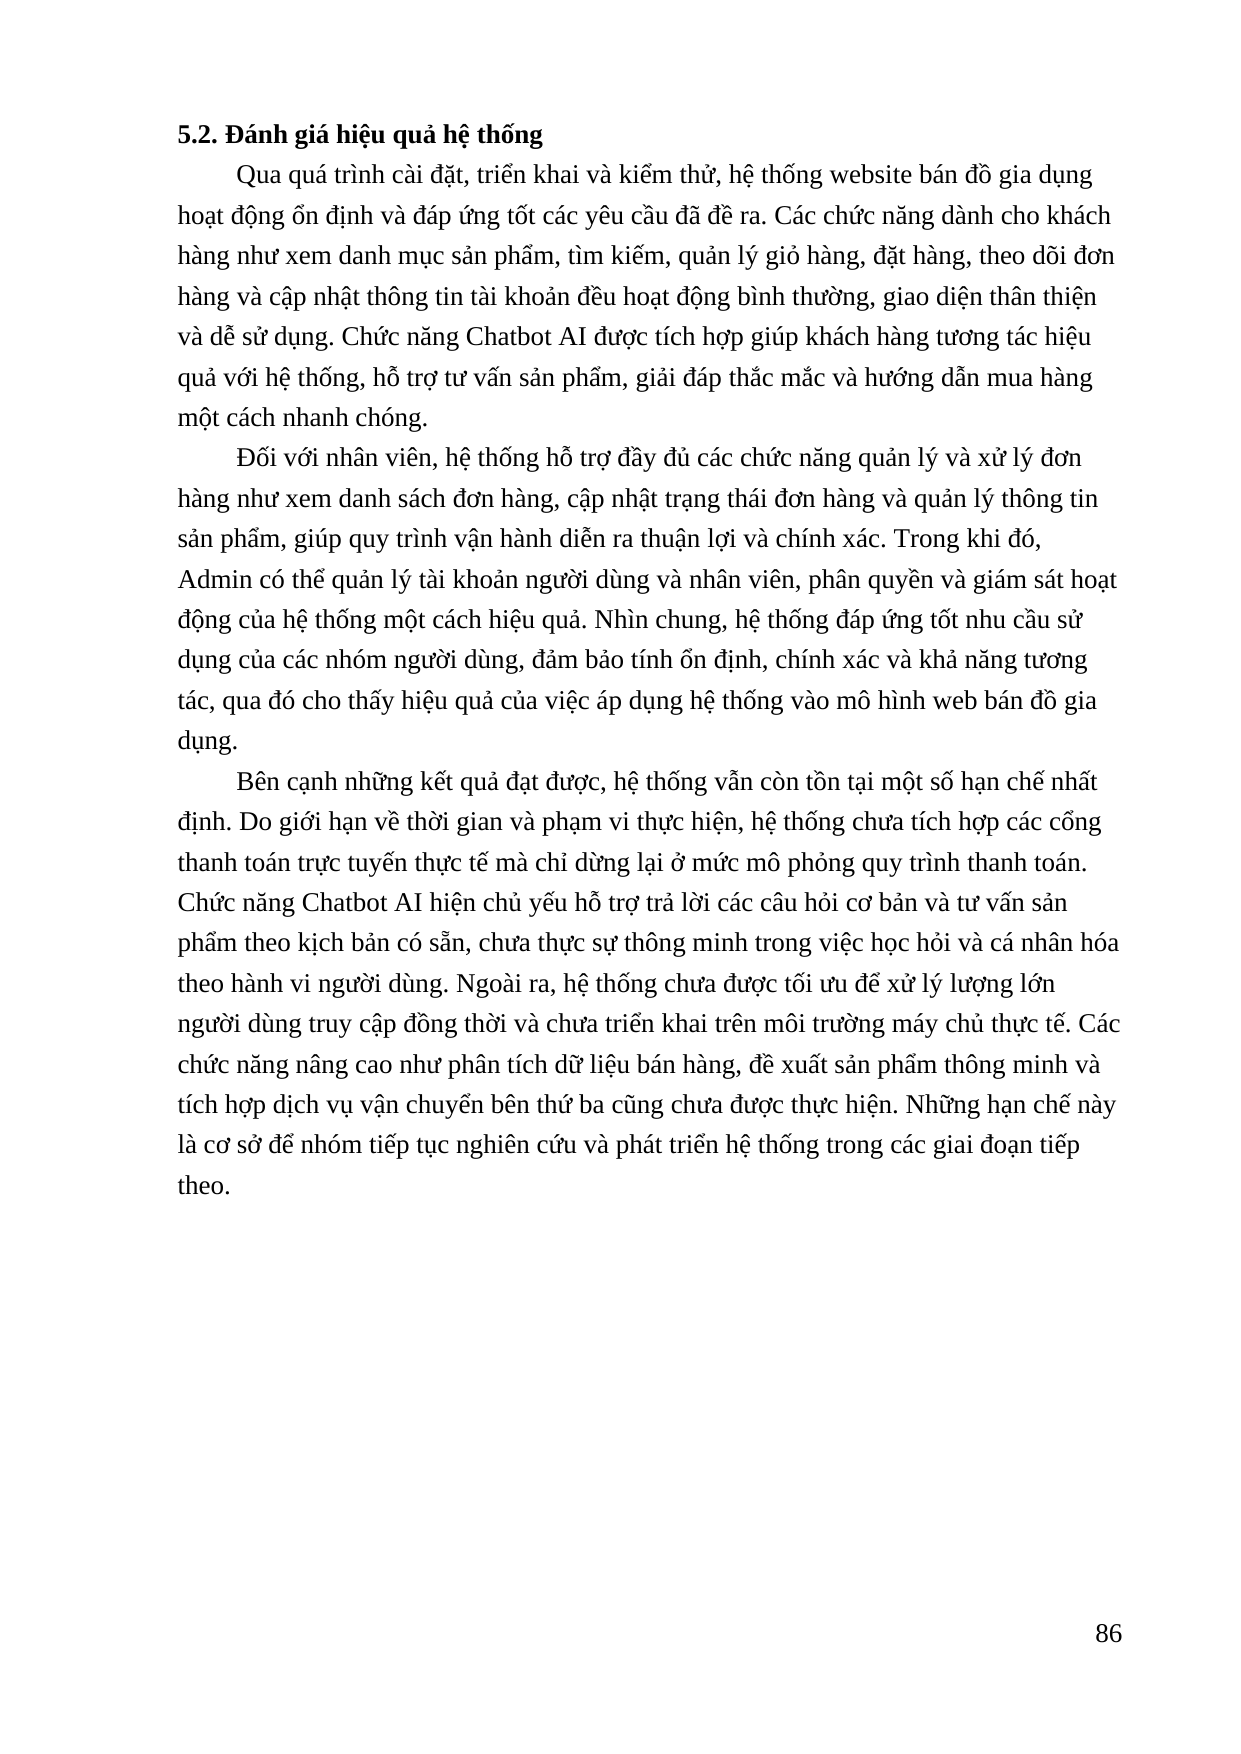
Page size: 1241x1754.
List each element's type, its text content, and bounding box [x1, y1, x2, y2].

text Bên cạnh những kết quả đạt được, hệ thống vẫn còn tồn tại một số hạn chế nhất định. Do giới hạn về thời gian và phạm vi thực hiện, hệ thống chưa tích hợp các cổng thanh toán trực tuyến thực tế mà chỉ dừng lại ở mức mô phỏng quy trình thanh toán. Chức năng Chatbot AI hiện chủ yếu hỗ trợ trả lời các câu hỏi cơ bản và tư vấn sản phẩm theo kịch bản có sẵn, chưa thực sự thông minh trong việc học hỏi và cá nhân hóa theo hành vi người dùng. Ngoài ra, hệ thống chưa được tối ưu để xử lý lượng lớn người dùng truy cập đồng thời và chưa triển khai trên môi trường máy chủ thực tế. Các chức năng nâng cao như phân tích dữ liệu bán hàng, đề xuất sản phẩm thông minh và tích hợp dịch vụ vận chuyển bên thứ ba cũng chưa được thực hiện. Những hạn chế này là cơ sở để nhóm tiếp tục nghiên cứu và phát triển hệ thống trong các giai đoạn tiếp theo. [177, 765, 1122, 1200]
text Qua quá trình cài đặt, triển khai và kiểm thử, hệ thống website bán đồ gia dụng hoạt động ổn định và đáp ứng tốt các yêu cầu đã đề ra. Các chức năng dành cho khách hàng như xem danh mục sản phẩm, tìm kiếm, quản lý giỏ hàng, đặt hàng, theo dõi đơn hàng và cập nhật thông tin tài khoản đều hoạt động bình thường, giao diện thân thiện và dễ sử dụng. Chức năng Chatbot AI được tích hợp giúp khách hàng tương tác hiệu quả với hệ thống, hỗ trợ tư vấn sản phẩm, giải đáp thắc mắc và hướng dẫn mua hàng một cách nhanh chóng. [177, 158, 1122, 432]
text Đối với nhân viên, hệ thống hỗ trợ đầy đủ các chức năng quản lý và xử lý đơn hàng như xem danh sách đơn hàng, cập nhật trạng thái đơn hàng và quản lý thông tin sản phẩm, giúp quy trình vận hành diễn ra thuận lợi và chính xác. Trong khi đó, Admin có thể quản lý tài khoản người dùng và nhân viên, phân quyền và giám sát hoạt động của hệ thống một cách hiệu quả. Nhìn chung, hệ thống đáp ứng tốt nhu cầu sử dụng của các nhóm người dùng, đảm bảo tính ổn định, chính xác và khả năng tương tác, qua đó cho thấy hiệu quả của việc áp dụng hệ thống vào mô hình web bán đồ gia dụng. [177, 441, 1122, 756]
subtitle 5.2. Đánh giá hiệu quả hệ thống [177, 118, 1122, 149]
